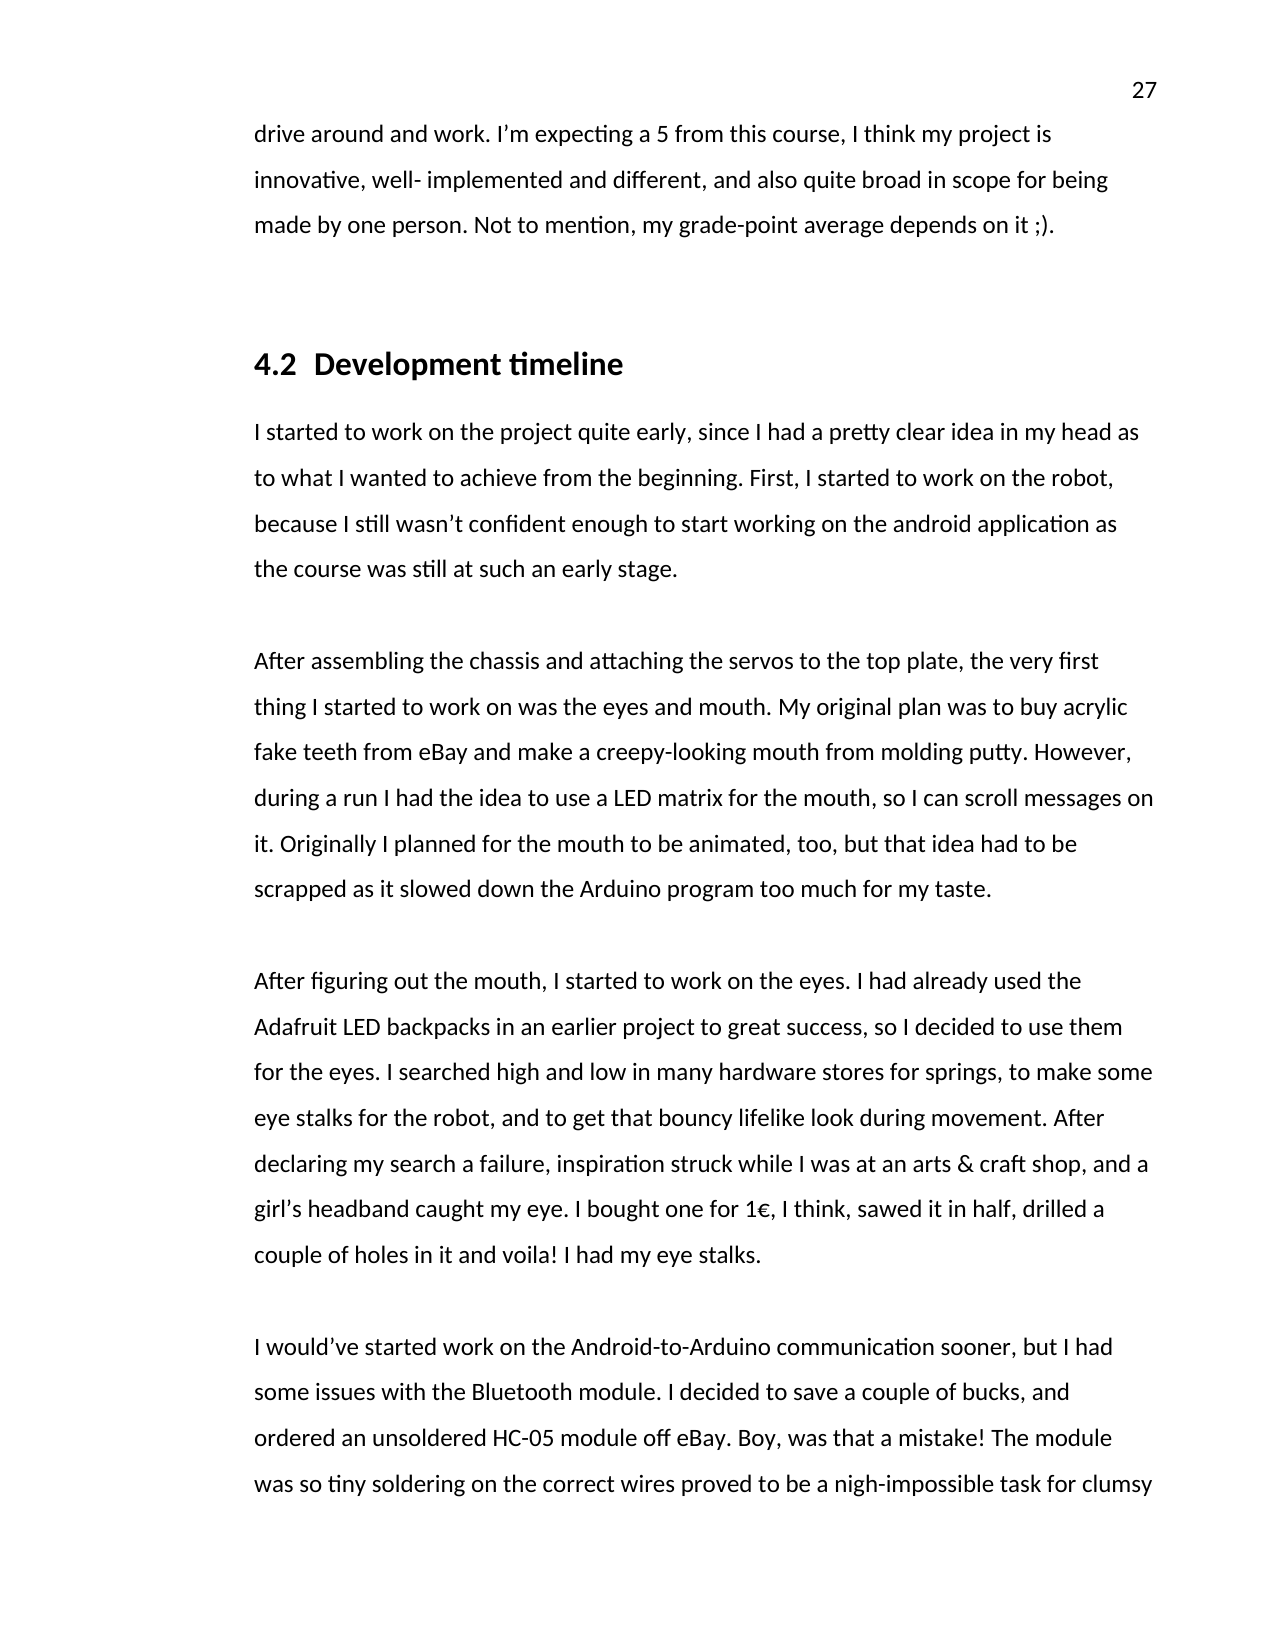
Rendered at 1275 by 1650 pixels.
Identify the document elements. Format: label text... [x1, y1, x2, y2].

subtitle Development timeline [254, 343, 1157, 383]
text After assembling the chassis and attaching the servos to the top plate, the very first thing I started to work on was the eyes and mouth. My original plan was to buy acrylic fake teeth from eBay and make a creepy-looking mouth from molding putty. However, during a run I had the idea to use a LED matrix for the mouth, so I can scroll messages on it. Originally I planned for the mouth to be animated, too, but that idea had to be scrapped as it slowed down the Arduino program too much for my taste. [254, 645, 1157, 904]
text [254, 1331, 1157, 1498]
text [254, 118, 1157, 240]
text After figuring out the mouth, I started to work on the eyes. I had already used the Adafruit LED backpacks in an earlier project to great success, so I decided to use them for the eyes. I searched high and low in many hardware stores for springs, to make some eye stalks for the robot, and to get that bouncy lifelike look during movement. After declaring my search a failure, inspiration struck while I was at an arts & craft shop, and a girl’s headband caught my eye. I bought one for 1€, I think, sawed it in half, drilled a couple of holes in it and voila! I had my eye stalks. [254, 965, 1157, 1270]
text I started to work on the project quite early, since I had a pretty clear idea in my head as to what I wanted to achieve from the beginning. First, I started to work on the robot, because I still wasn’t confident enough to start working on the android application as the course was still at such an early stage. [254, 416, 1157, 584]
